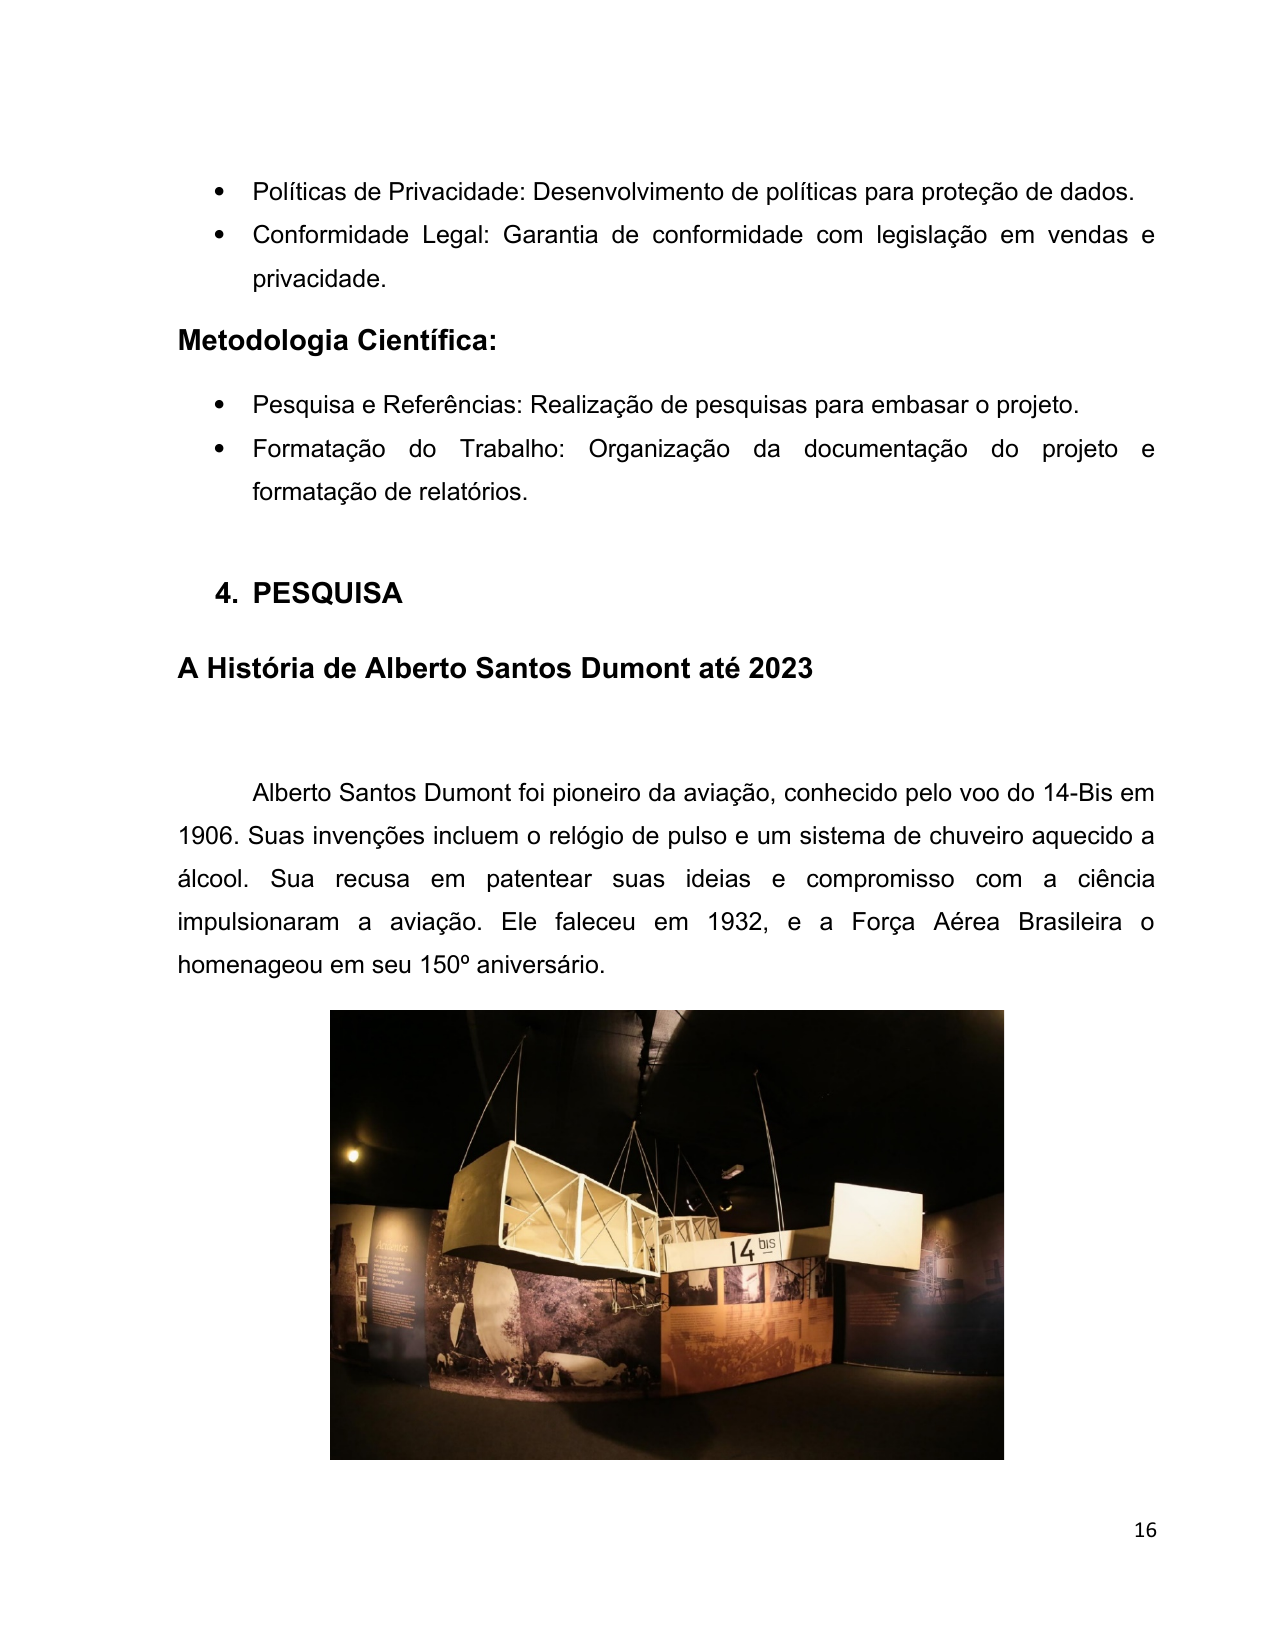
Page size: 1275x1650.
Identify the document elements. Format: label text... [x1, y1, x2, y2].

list Pesquisa e Referências: Realização de pesquisas para embasar o projeto. [215, 390, 1157, 419]
list Conformidade Legal: Garantia de conformidade com legislação em vendas e privacidade. [215, 220, 1157, 292]
text Metodologia Científica: [177, 323, 1157, 357]
list Formatação do Trabalho: Organização da documentação do projeto e formatação de relatórios. [215, 434, 1157, 506]
text Alberto Santos Dumont foi pioneiro da aviação, conhecido pelo voo do 14-Bis em 1906. Suas invenções incluem o relógio de pulso e um sistema de chuveiro aquecido a álcool. Sua recusa em patentear suas ideias e compromisso com a ciência impulsionaram a aviação. Ele faleceu em 1932, e a Força Aérea Brasileira o homenageou em seu 150º aniversário. [177, 778, 1157, 979]
subtitle PESQUISA [215, 576, 1157, 609]
text A História de Alberto Santos Dumont até 2023 [177, 651, 1157, 684]
list Políticas de Privacidade: Desenvolvimento de políticas para proteção de dados. [215, 177, 1157, 206]
